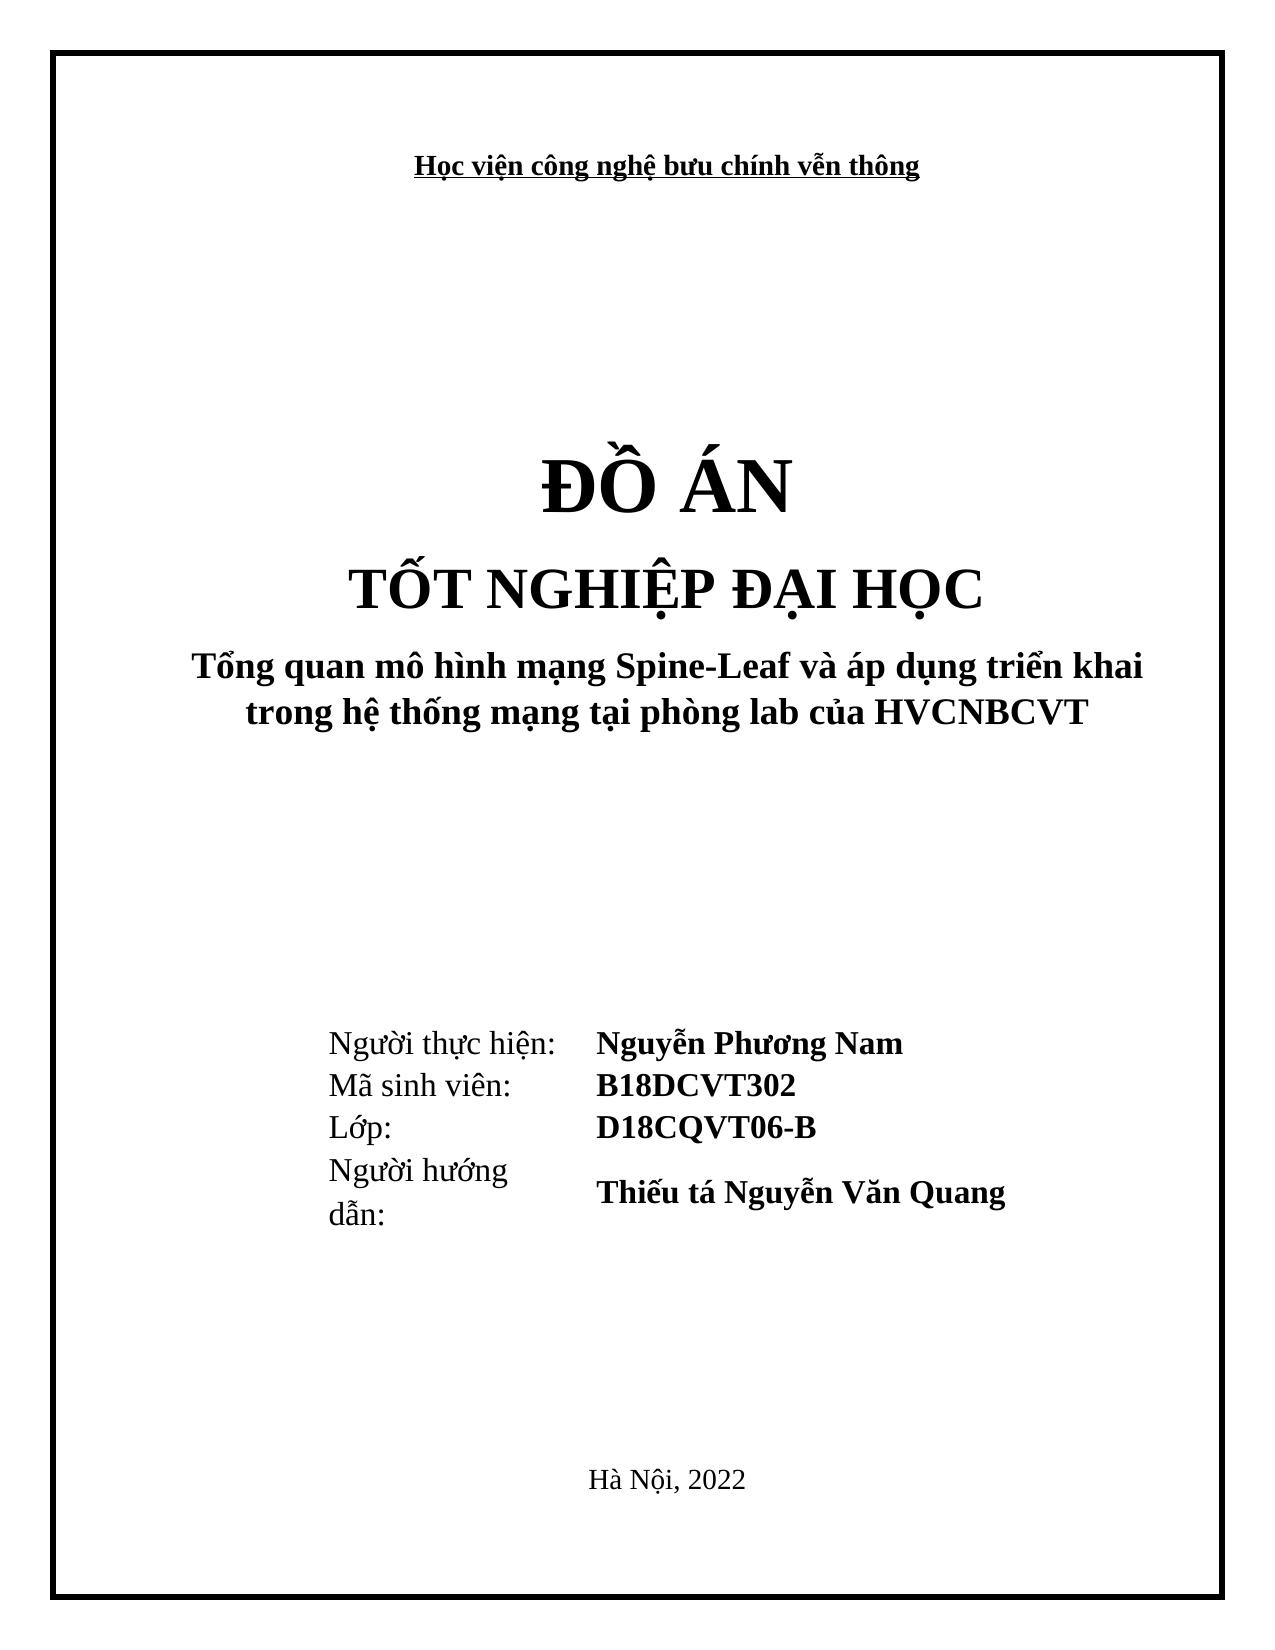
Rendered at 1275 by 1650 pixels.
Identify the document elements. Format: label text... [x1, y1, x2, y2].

table_cell Thiếu tá Nguyễn Văn Quang [585, 1150, 1017, 1236]
table_header Nguyễn Phương Nam [585, 1024, 1017, 1066]
table_cell Lớp: [317, 1108, 585, 1150]
table_cell B18DCVT302 [585, 1066, 1017, 1108]
text Học viện công nghệ bưu chính vễn thông [177, 148, 1157, 181]
table_header Người thực hiện: [317, 1024, 585, 1066]
table_cell D18CQVT06-B [585, 1108, 1017, 1150]
text ĐỒ ÁN [177, 439, 1157, 530]
text Hà Nội, 2022 [177, 1462, 1157, 1495]
text Tổng quan mô hình mạng Spine-Leaf và áp dụng triển khai trong hệ thống mạng tại phòng lab của HVCNBCVT [177, 643, 1157, 733]
text TỐT NGHIỆP ĐẠI HỌC [177, 554, 1157, 621]
table_cell Mã sinh viên: [317, 1066, 585, 1108]
table_cell Người hướng dẫn: [317, 1150, 585, 1236]
